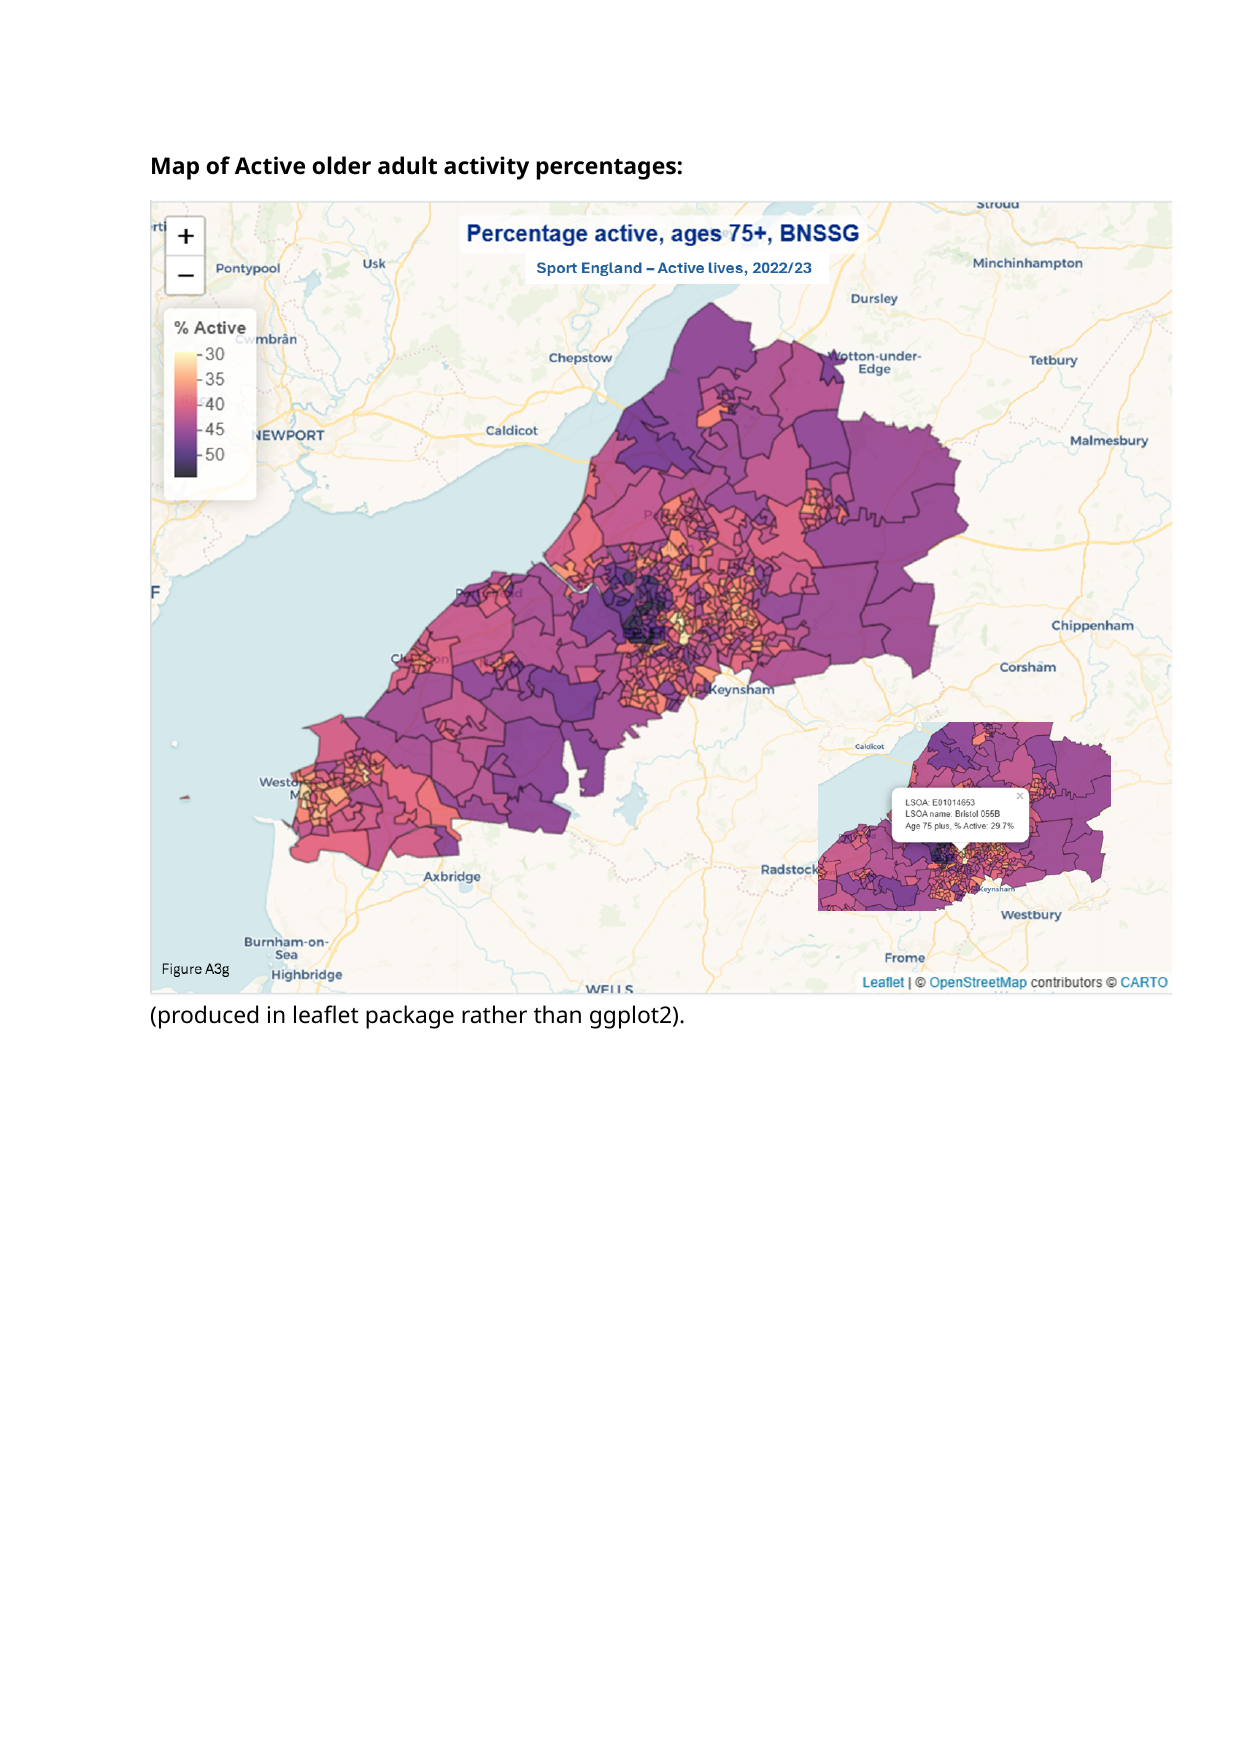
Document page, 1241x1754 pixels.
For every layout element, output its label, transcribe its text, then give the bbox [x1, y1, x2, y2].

text Map of Active older adult activity percentages: [150, 150, 1090, 181]
text (produced in leaflet package rather than ggplot2). [150, 996, 1090, 1030]
picture [150, 200, 1173, 996]
